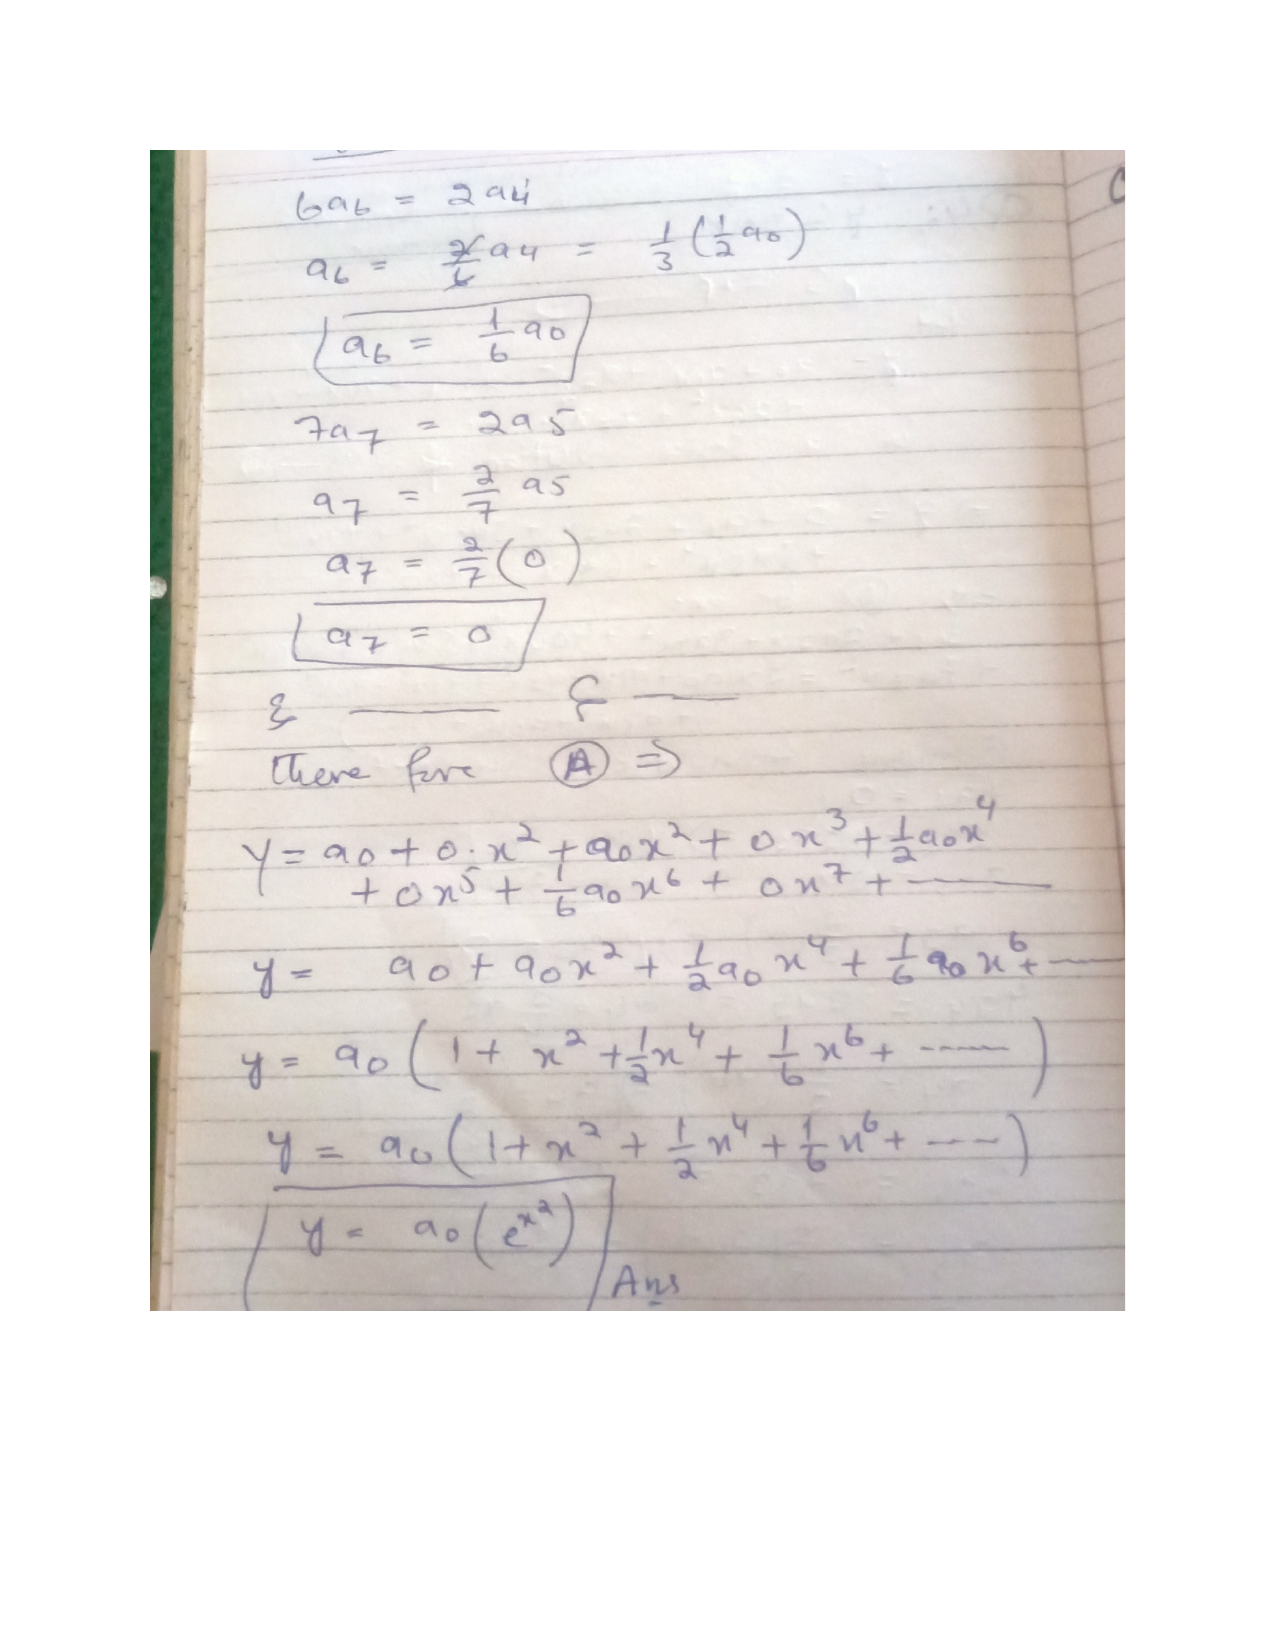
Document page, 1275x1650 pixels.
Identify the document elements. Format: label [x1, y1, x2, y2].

picture [150, 150, 1125, 1311]
